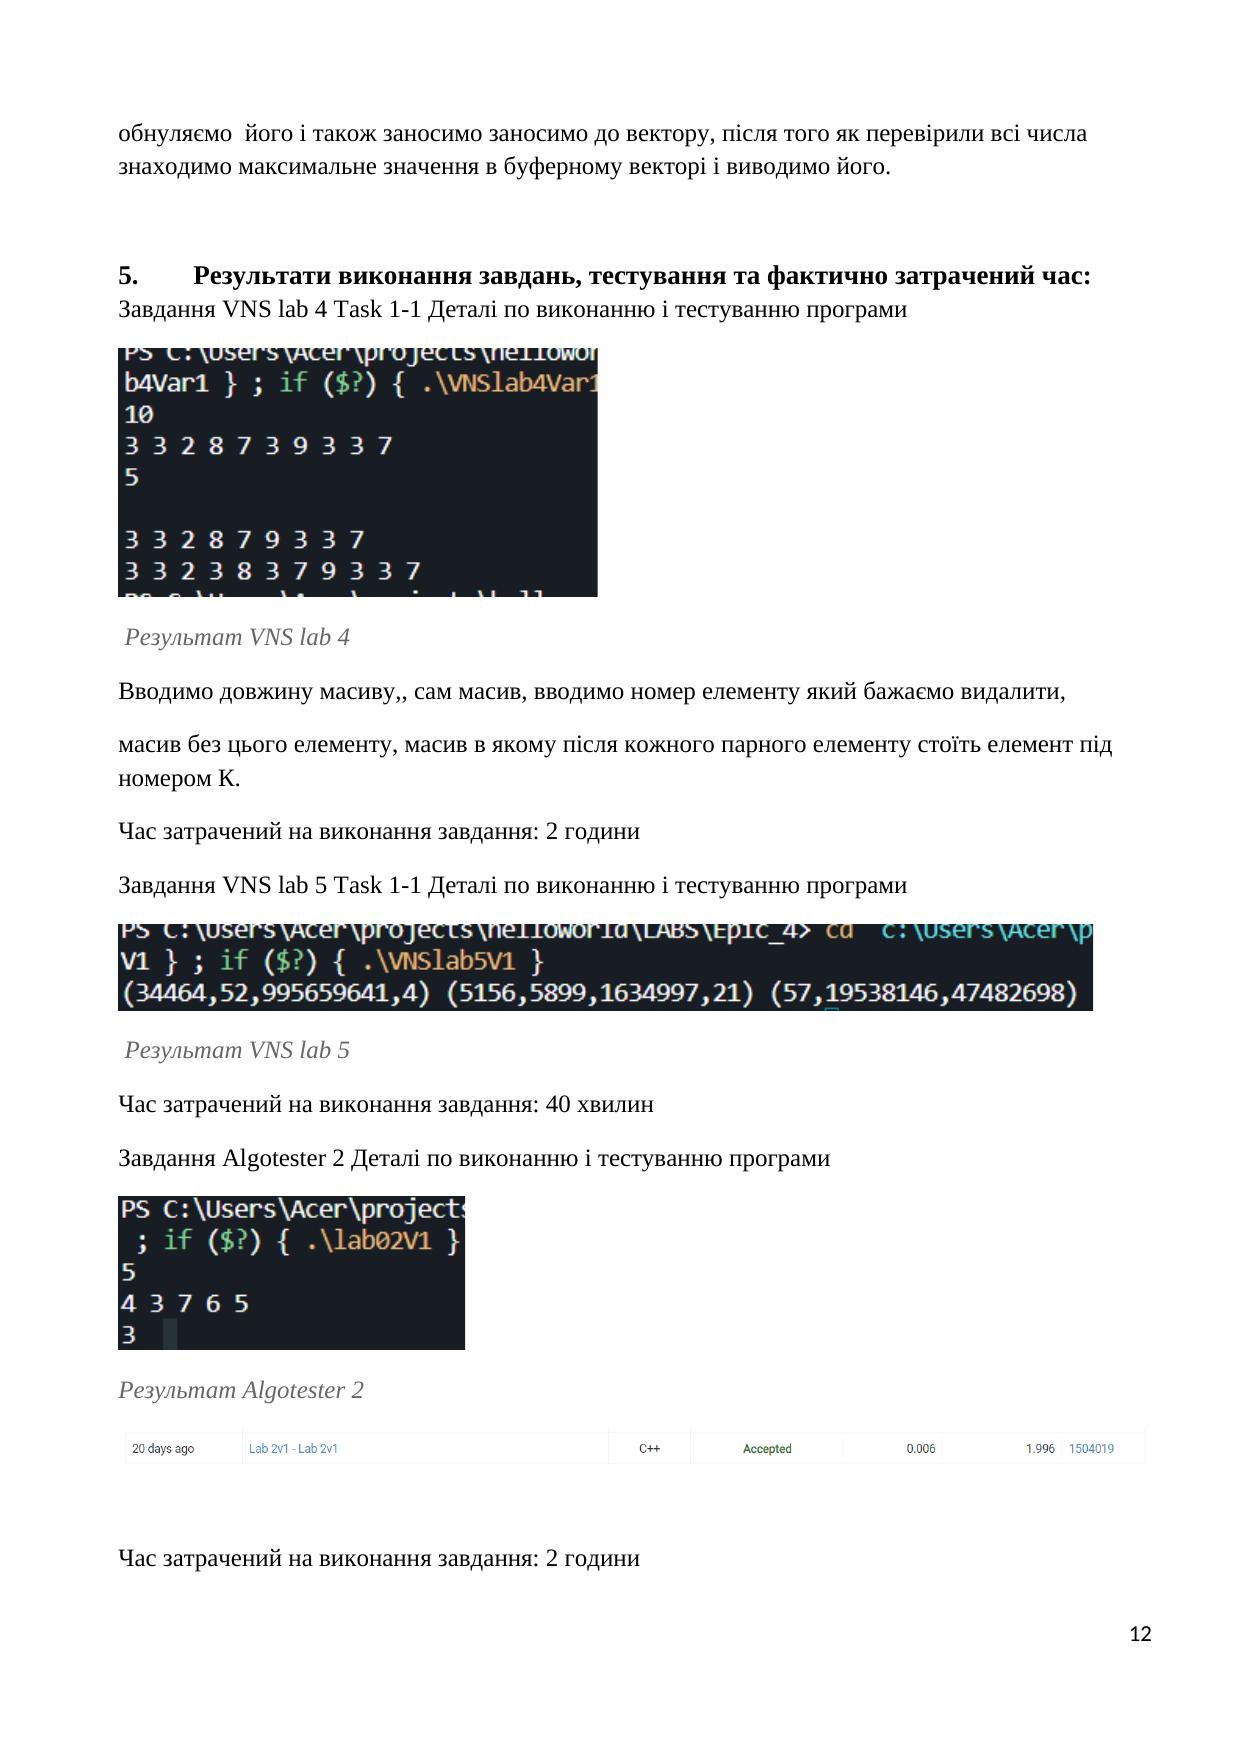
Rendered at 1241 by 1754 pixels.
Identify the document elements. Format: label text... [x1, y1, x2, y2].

text масив без цього елементу, масив в якому після кожного парного елементу стоїть елемент під номером К. [118, 729, 1152, 791]
text Результат VNS lab 4 [118, 622, 1152, 651]
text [118, 118, 1152, 180]
subtitle 5. Результати виконання завдань, тестування та фактично затрачений час: [118, 259, 1152, 290]
text Час затрачений на виконання завдання: 2 години [118, 1543, 1152, 1572]
text Час затрачений на виконання завдання: 2 години [118, 816, 1152, 845]
text Результат Algotester 2 [118, 1375, 1152, 1403]
text Завдання Algotester 2 Деталі по виконанню і тестуванню програми [118, 1143, 1152, 1172]
text Вводимо довжину масиву,, сам масив, вводимо номер елементу який бажаємо видалити, [118, 676, 1152, 704]
picture [118, 924, 1094, 1011]
text Результат VNS lab 5 [118, 1035, 1152, 1064]
picture [118, 1428, 1152, 1464]
picture [118, 348, 598, 597]
text Час затрачений на виконання завдання: 40 хвилин [118, 1089, 1152, 1118]
picture [118, 1196, 465, 1350]
text Завдання VNS lab 4 Task 1-1 Деталі по виконанню і тестуванню програми [118, 294, 1152, 323]
text Завдання VNS lab 5 Task 1-1 Деталі по виконанню і тестуванню програми [118, 870, 1152, 899]
